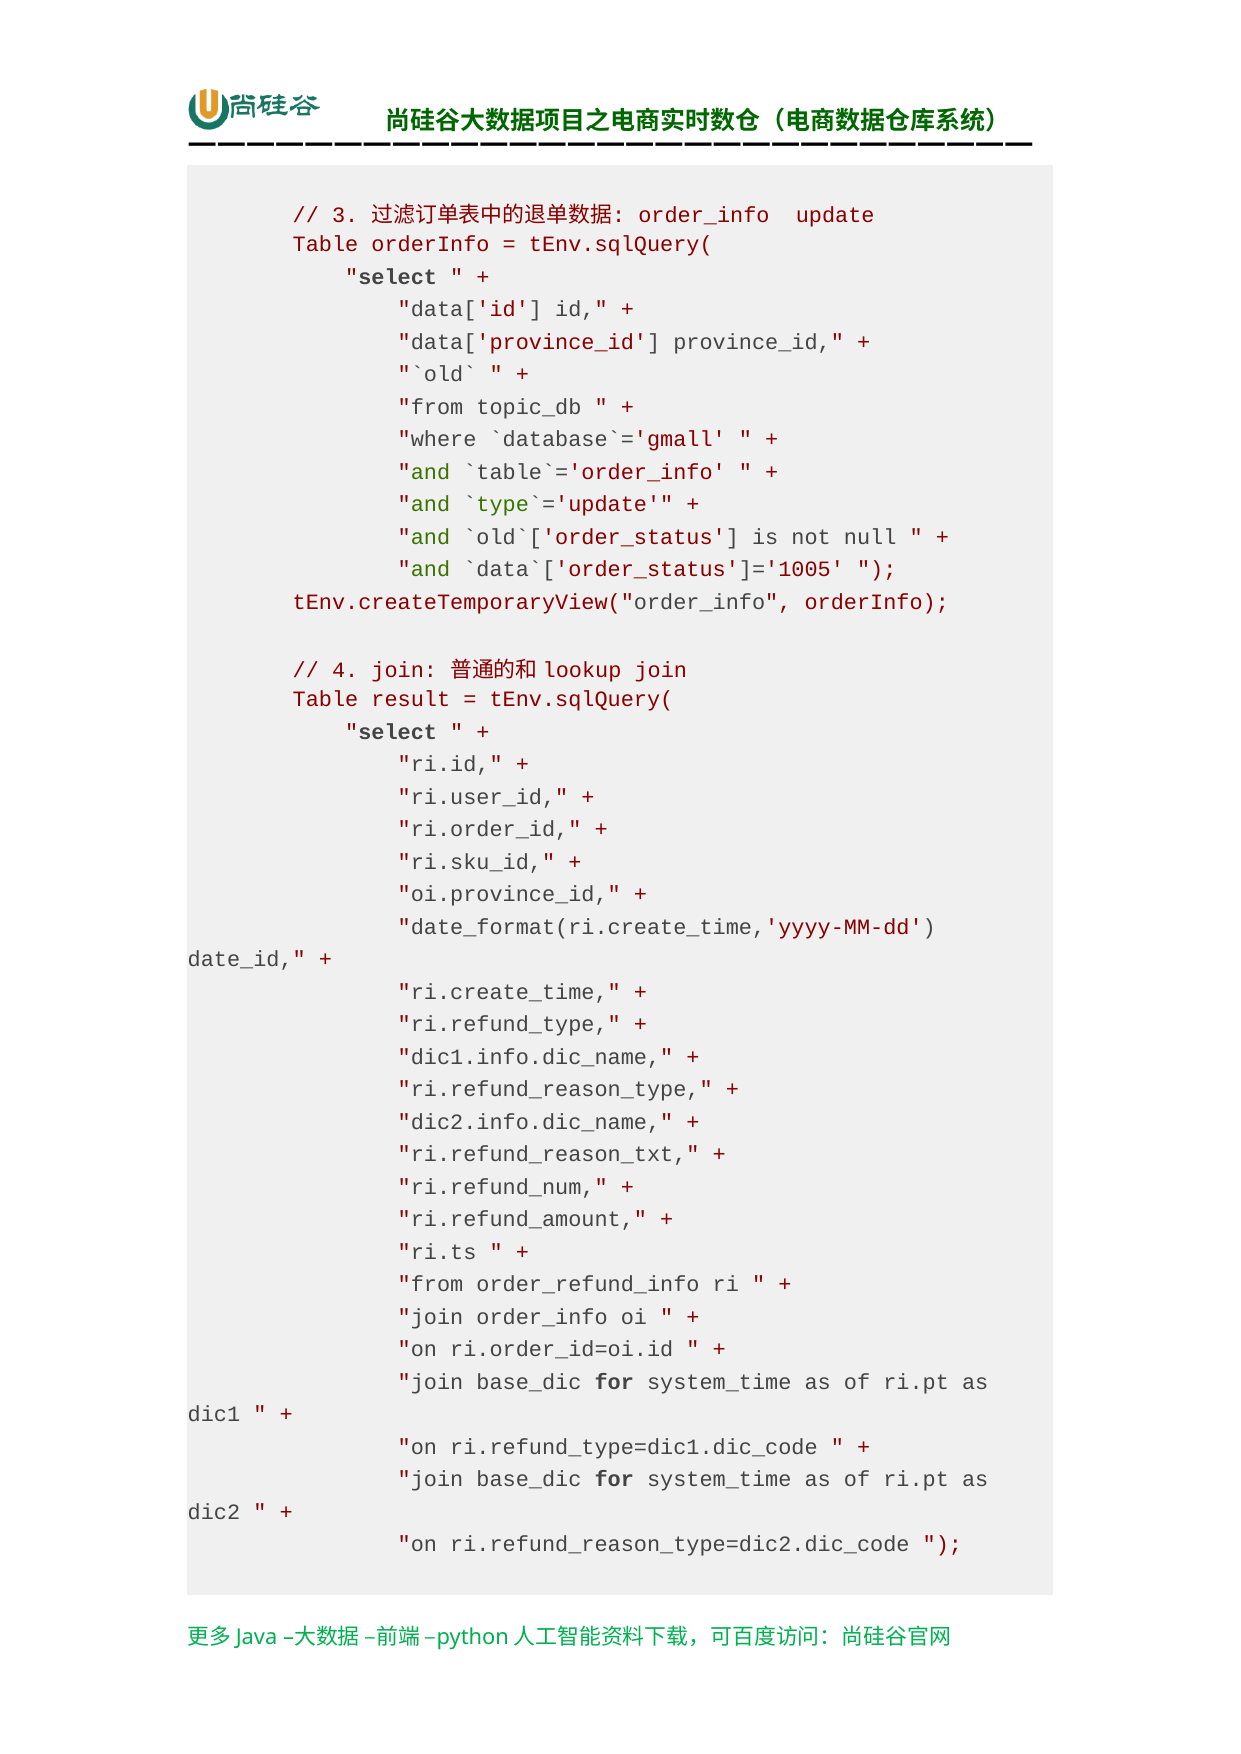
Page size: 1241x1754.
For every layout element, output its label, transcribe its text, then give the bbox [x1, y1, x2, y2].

text "data['id'] id," + [187, 295, 1053, 327]
text "on ri.order_id=oi.id " + [187, 1335, 1053, 1367]
text // 3. 过滤订单表中的退单数据: order_info update [187, 197, 1053, 230]
text Table result = tEnv.sqlQuery( [187, 685, 1053, 717]
text "ri.refund_reason_type," + [187, 1075, 1053, 1107]
text "and `table`='order_info' " + [187, 457, 1053, 490]
text "and `old`['order_status'] is not null " + [187, 522, 1053, 555]
text "select " + [187, 717, 1053, 750]
text "ri.refund_num," + [187, 1172, 1053, 1205]
text // 4. join: 普通的和 lookup join [187, 652, 1053, 685]
text "join base_dic for system_time as of ri.pt as dic2 " + [187, 1465, 1053, 1530]
picture [187, 88, 320, 130]
text "`old` " + [187, 360, 1053, 392]
text Table orderInfo = tEnv.sqlQuery( [187, 230, 1053, 262]
text "ri.user_id," + [187, 782, 1053, 815]
text "and `type`='update'" + [187, 490, 1053, 522]
text "ri.refund_amount," + [187, 1205, 1053, 1237]
text "join order_info oi " + [187, 1302, 1053, 1335]
text "dic2.info.dic_name," + [187, 1107, 1053, 1140]
text "data['province_id'] province_id," + [187, 327, 1053, 360]
text "select " + [187, 262, 1053, 295]
text "oi.province_id," + [187, 880, 1053, 912]
text "ri.refund_type," + [187, 1010, 1053, 1042]
text "on ri.refund_type=dic1.dic_code " + [187, 1432, 1053, 1465]
text "ri.refund_reason_txt," + [187, 1140, 1053, 1172]
text "dic1.info.dic_name," + [187, 1042, 1053, 1075]
text "date_format(ri.create_time,'yyyy-MM-dd') date_id," + [187, 912, 1053, 977]
text "from order_refund_info ri " + [187, 1270, 1053, 1302]
text "from topic_db " + [187, 392, 1053, 425]
text "join base_dic for system_time as of ri.pt as dic1 " + [187, 1367, 1053, 1432]
text "on ri.refund_reason_type=dic2.dic_code "); [187, 1530, 1053, 1562]
text "ri.ts " + [187, 1237, 1053, 1270]
text tEnv.createTemporaryView("order_info", orderInfo); [187, 587, 1053, 620]
text "ri.id," + [187, 750, 1053, 782]
text "ri.create_time," + [187, 977, 1053, 1010]
text "where `database`='gmall' " + [187, 425, 1053, 457]
text "ri.sku_id," + [187, 847, 1053, 880]
text "and `data`['order_status']='1005' "); [187, 555, 1053, 587]
text "ri.order_id," + [187, 815, 1053, 847]
